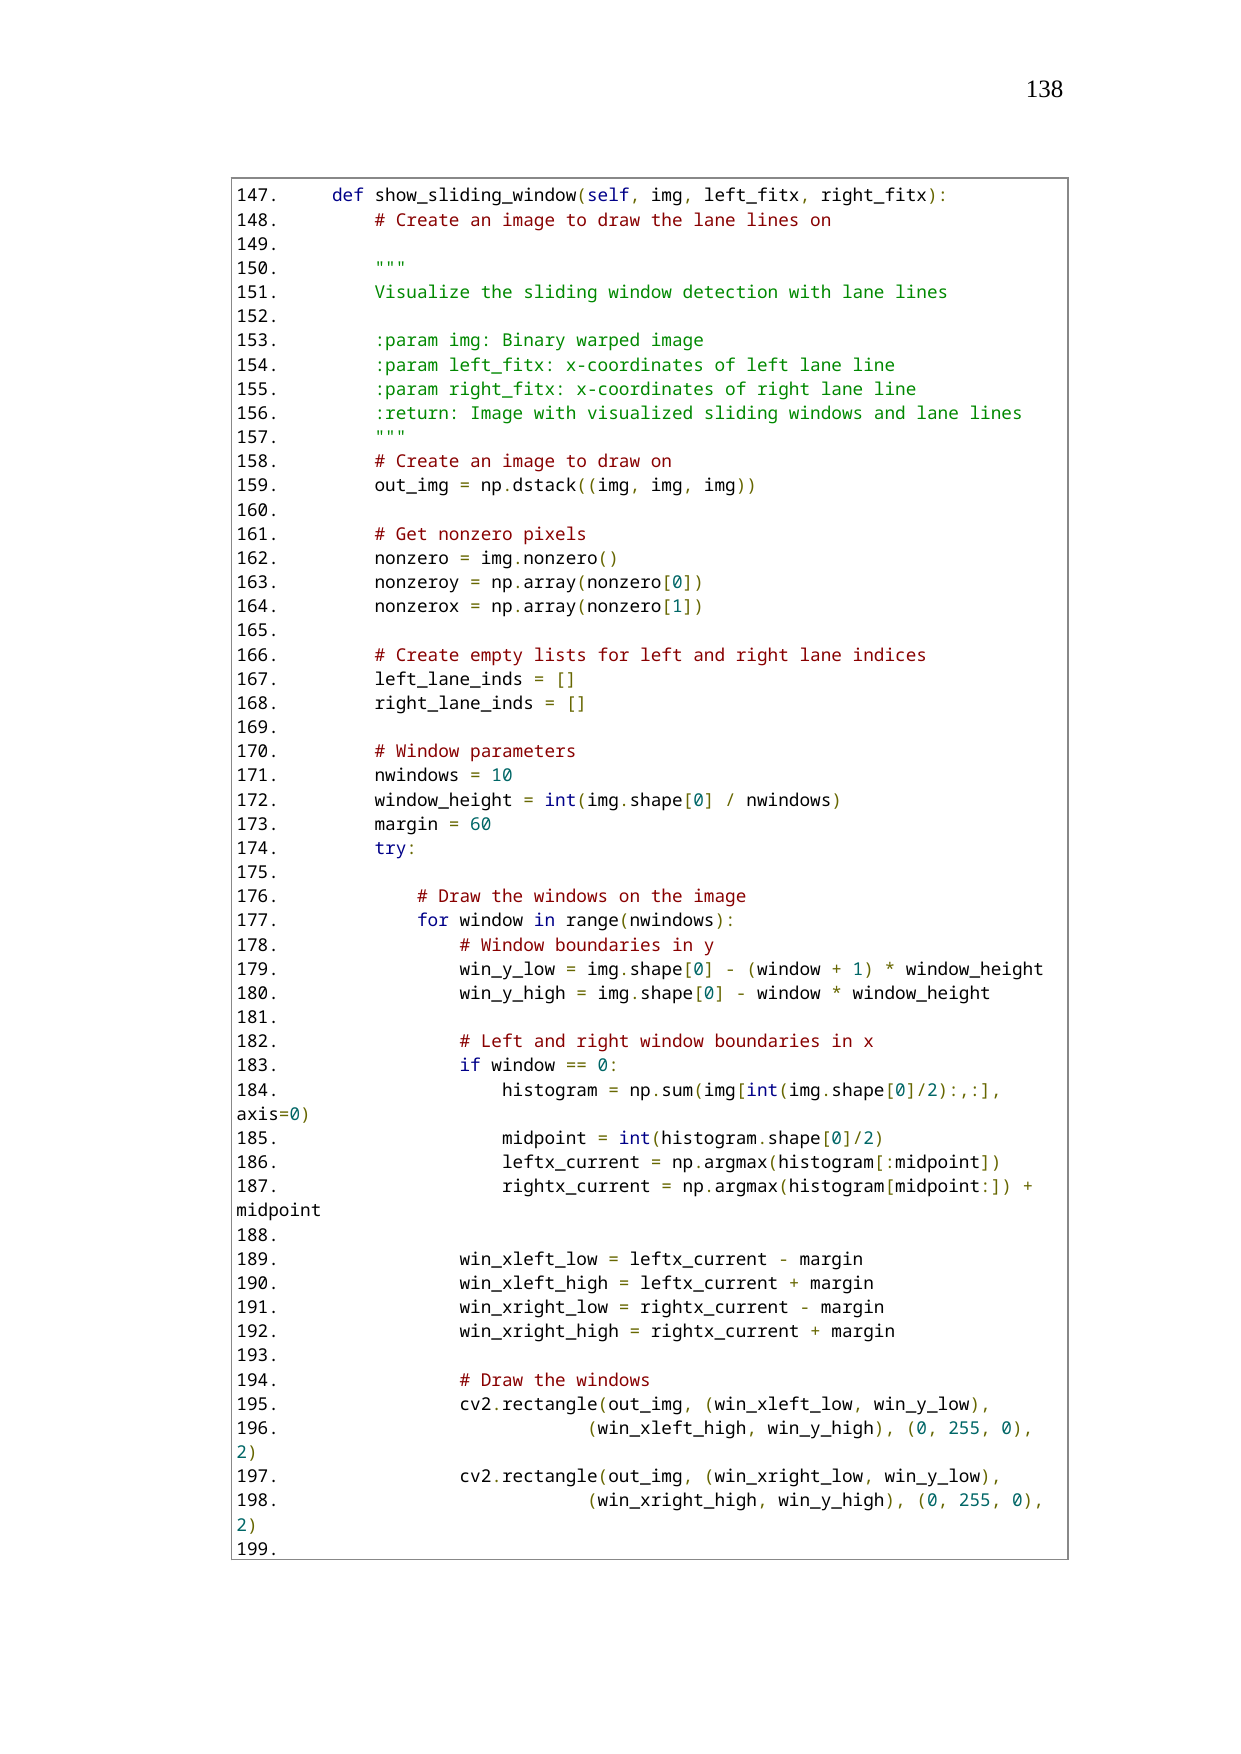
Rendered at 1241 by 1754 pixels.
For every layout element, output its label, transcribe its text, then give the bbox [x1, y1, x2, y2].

text 194. # Draw the windows [236, 1367, 1063, 1391]
text 162. nonzero = img.nonzero() [236, 545, 1063, 569]
text 174. try: [236, 835, 1063, 859]
text 181. [236, 1004, 1063, 1029]
text 178. # Window boundaries in y [236, 932, 1063, 956]
text 177. for window in range(nwindows): [236, 908, 1063, 932]
text 176. # Draw the windows on the image [236, 884, 1063, 908]
text 157. """ [236, 424, 1063, 449]
text 190. win_xleft_high = leftx_current + margin [236, 1270, 1063, 1294]
text 152. [236, 304, 1063, 328]
text 171. nwindows = 10 [236, 763, 1063, 787]
text 166. # Create empty lists for left and right lane indices [236, 642, 1063, 666]
text 182. # Left and right window boundaries in x [236, 1029, 1063, 1053]
text 165. [236, 618, 1063, 642]
text 167. left_lane_inds = [] [236, 666, 1063, 690]
text 191. win_xright_low = rightx_current - margin [236, 1294, 1063, 1319]
text 151. Visualize the sliding window detection with lane lines [236, 279, 1063, 304]
text 147. def show_sliding_window(self, img, left_fitx, right_fitx): [232, 179, 1067, 207]
text 184. histogram = np.sum(img[int(img.shape[0]/2):,:], axis=0) [236, 1077, 1063, 1125]
text 196. (win_xleft_high, win_y_high), (0, 255, 0), 2) [236, 1415, 1063, 1464]
text 170. # Window parameters [236, 739, 1063, 763]
text 198. (win_xright_high, win_y_high), (0, 255, 0), 2) [236, 1488, 1063, 1536]
text 153. :param img: Binary warped image [236, 328, 1063, 352]
text 189. win_xleft_low = leftx_current - margin [236, 1246, 1063, 1270]
text 149. [236, 231, 1063, 255]
text 154. :param left_fitx: x-coordinates of left lane line [236, 352, 1063, 376]
text 160. [236, 497, 1063, 521]
text 179. win_y_low = img.shape[0] - (window + 1) * window_height [236, 956, 1063, 980]
text 169. [236, 714, 1063, 739]
text 156. :return: Image with visualized sliding windows and lane lines [236, 400, 1063, 424]
text 183. if window == 0: [236, 1053, 1063, 1077]
text 187. rightx_current = np.argmax(histogram[midpoint:]) + midpoint [236, 1174, 1063, 1222]
text 185. midpoint = int(histogram.shape[0]/2) [236, 1125, 1063, 1149]
text 180. win_y_high = img.shape[0] - window * window_height [236, 980, 1063, 1004]
text 148. # Create an image to draw the lane lines on [236, 207, 1063, 231]
text 161. # Get nonzero pixels [236, 521, 1063, 545]
text 168. right_lane_inds = [] [236, 690, 1063, 714]
text 193. [236, 1343, 1063, 1367]
text 197. cv2.rectangle(out_img, (win_xright_low, win_y_low), [236, 1464, 1063, 1488]
text 159. out_img = np.dstack((img, img, img)) [236, 473, 1063, 497]
text 199. [236, 1536, 1063, 1559]
text 155. :param right_fitx: x-coordinates of right lane line [236, 376, 1063, 400]
text 150. """ [236, 255, 1063, 279]
text 188. [236, 1222, 1063, 1246]
text 175. [236, 859, 1063, 884]
text 173. margin = 60 [236, 811, 1063, 835]
text 163. nonzeroy = np.array(nonzero[0]) [236, 569, 1063, 594]
text 186. leftx_current = np.argmax(histogram[:midpoint]) [236, 1149, 1063, 1174]
text 158. # Create an image to draw on [236, 449, 1063, 473]
text 172. window_height = int(img.shape[0] / nwindows) [236, 787, 1063, 811]
text 195. cv2.rectangle(out_img, (win_xleft_low, win_y_low), [236, 1391, 1063, 1415]
text 192. win_xright_high = rightx_current + margin [236, 1319, 1063, 1343]
text 164. nonzerox = np.array(nonzero[1]) [236, 594, 1063, 618]
